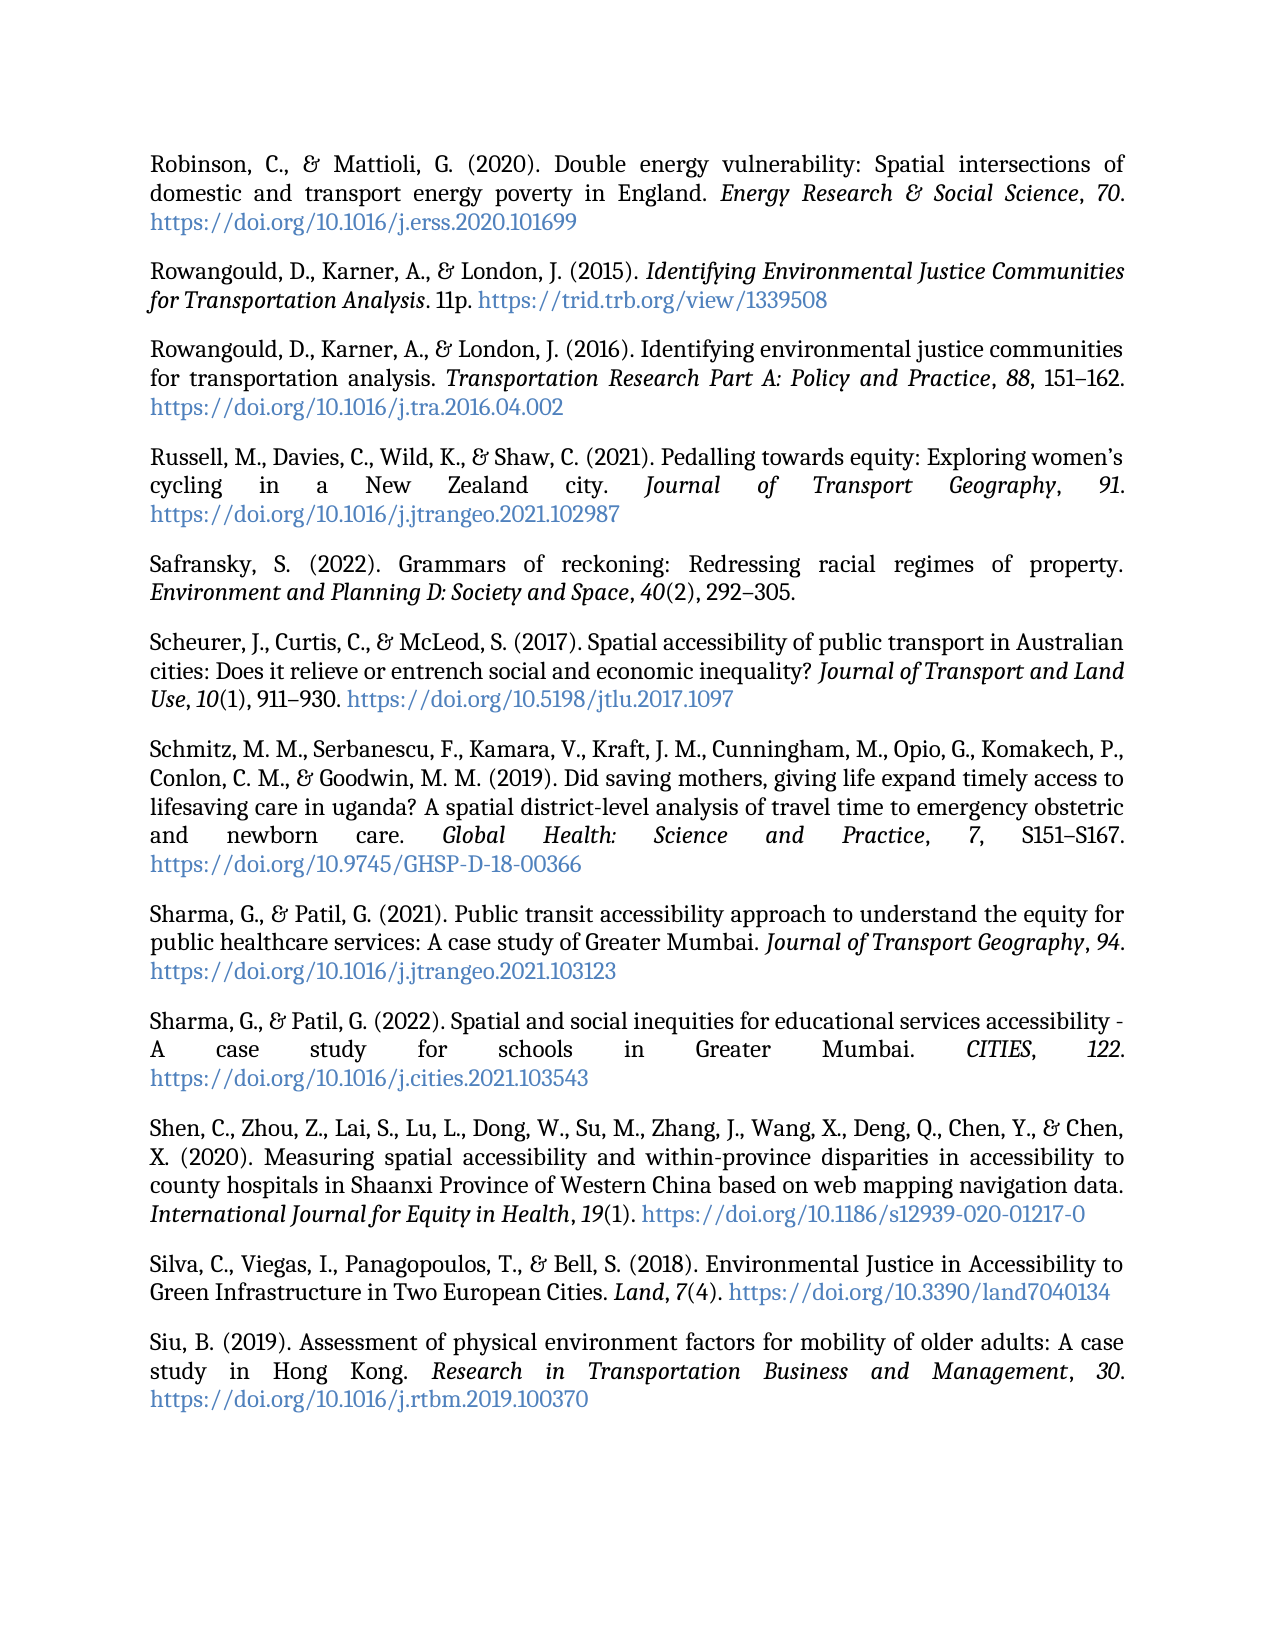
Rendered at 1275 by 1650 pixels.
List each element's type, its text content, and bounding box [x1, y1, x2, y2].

text Siu, B. (2019). Assessment of physical environment factors for mobility of older adults: A case study in Hong Kong. Research in Transportation Business and Management, 30. https://doi.org/10.1016/j.rtbm.2019.100370 [150, 1328, 1125, 1414]
text Safransky, S. (2022). Grammars of reckoning: Redressing racial regimes of property. Environment and Planning D: Society and Space, 40(2), 292–305. [150, 549, 1125, 607]
text Shen, C., Zhou, Z., Lai, S., Lu, L., Dong, W., Su, M., Zhang, J., Wang, X., Deng, Q., Chen, Y., & Chen, X. (2020). Measuring spatial accessibility and within-province disparities in accessibility to county hospitals in Shaanxi Province of Western China based on web mapping navigation data. International Journal for Equity in Health, 19(1). https://doi.org/10.1186/s12939-020-01217-0 [150, 1114, 1125, 1229]
text Rowangould, D., Karner, A., & London, J. (2015). Identifying Environmental Justice Communities for Transportation Analysis. 11p. https://trid.trb.org/view/1339508 [150, 257, 1125, 314]
text Scheurer, J., Curtis, C., & McLeod, S. (2017). Spatial accessibility of public transport in Australian cities: Does it relieve or entrench social and economic inequality? Journal of Transport and Land Use, 10(1), 911–930. https://doi.org/10.5198/jtlu.2017.1097 [150, 628, 1125, 714]
text Sharma, G., & Patil, G. (2021). Public transit accessibility approach to understand the equity for public healthcare services: A case study of Greater Mumbai. Journal of Transport Geography, 94. https://doi.org/10.1016/j.jtrangeo.2021.103123 [150, 899, 1125, 986]
text Robinson, C., & Mattioli, G. (2020). Double energy vulnerability: Spatial intersections of domestic and transport energy poverty in England. Energy Research & Social Science, 70. https://doi.org/10.1016/j.erss.2020.101699 [150, 150, 1125, 236]
text Rowangould, D., Karner, A., & London, J. (2016). Identifying environmental justice communities for transportation analysis. Transportation Research Part A: Policy and Practice, 88, 151–162. https://doi.org/10.1016/j.tra.2016.04.002 [150, 335, 1125, 422]
text Sharma, G., & Patil, G. (2022). Spatial and social inequities for educational services accessibility - A case study for schools in Greater Mumbai. CITIES, 122. https://doi.org/10.1016/j.cities.2021.103543 [150, 1007, 1125, 1093]
text Silva, C., Viegas, I., Panagopoulos, T., & Bell, S. (2018). Environmental Justice in Accessibility to Green Infrastructure in Two European Cities. Land, 7(4). https://doi.org/10.3390/land7040134 [150, 1249, 1125, 1307]
text Russell, M., Davies, C., Wild, K., & Shaw, C. (2021). Pedalling towards equity: Exploring women’s cycling in a New Zealand city. Journal of Transport Geography, 91. https://doi.org/10.1016/j.jtrangeo.2021.102987 [150, 442, 1125, 529]
text Schmitz, M. M., Serbanescu, F., Kamara, V., Kraft, J. M., Cunningham, M., Opio, G., Komakech, P., Conlon, C. M., & Goodwin, M. M. (2019). Did saving mothers, giving life expand timely access to lifesaving care in uganda? A spatial district-level analysis of travel time to emergency obstetric and newborn care. Global Health: Science and Practice, 7, S151–S167. https://doi.org/10.9745/GHSP-D-18-00366 [150, 735, 1125, 879]
